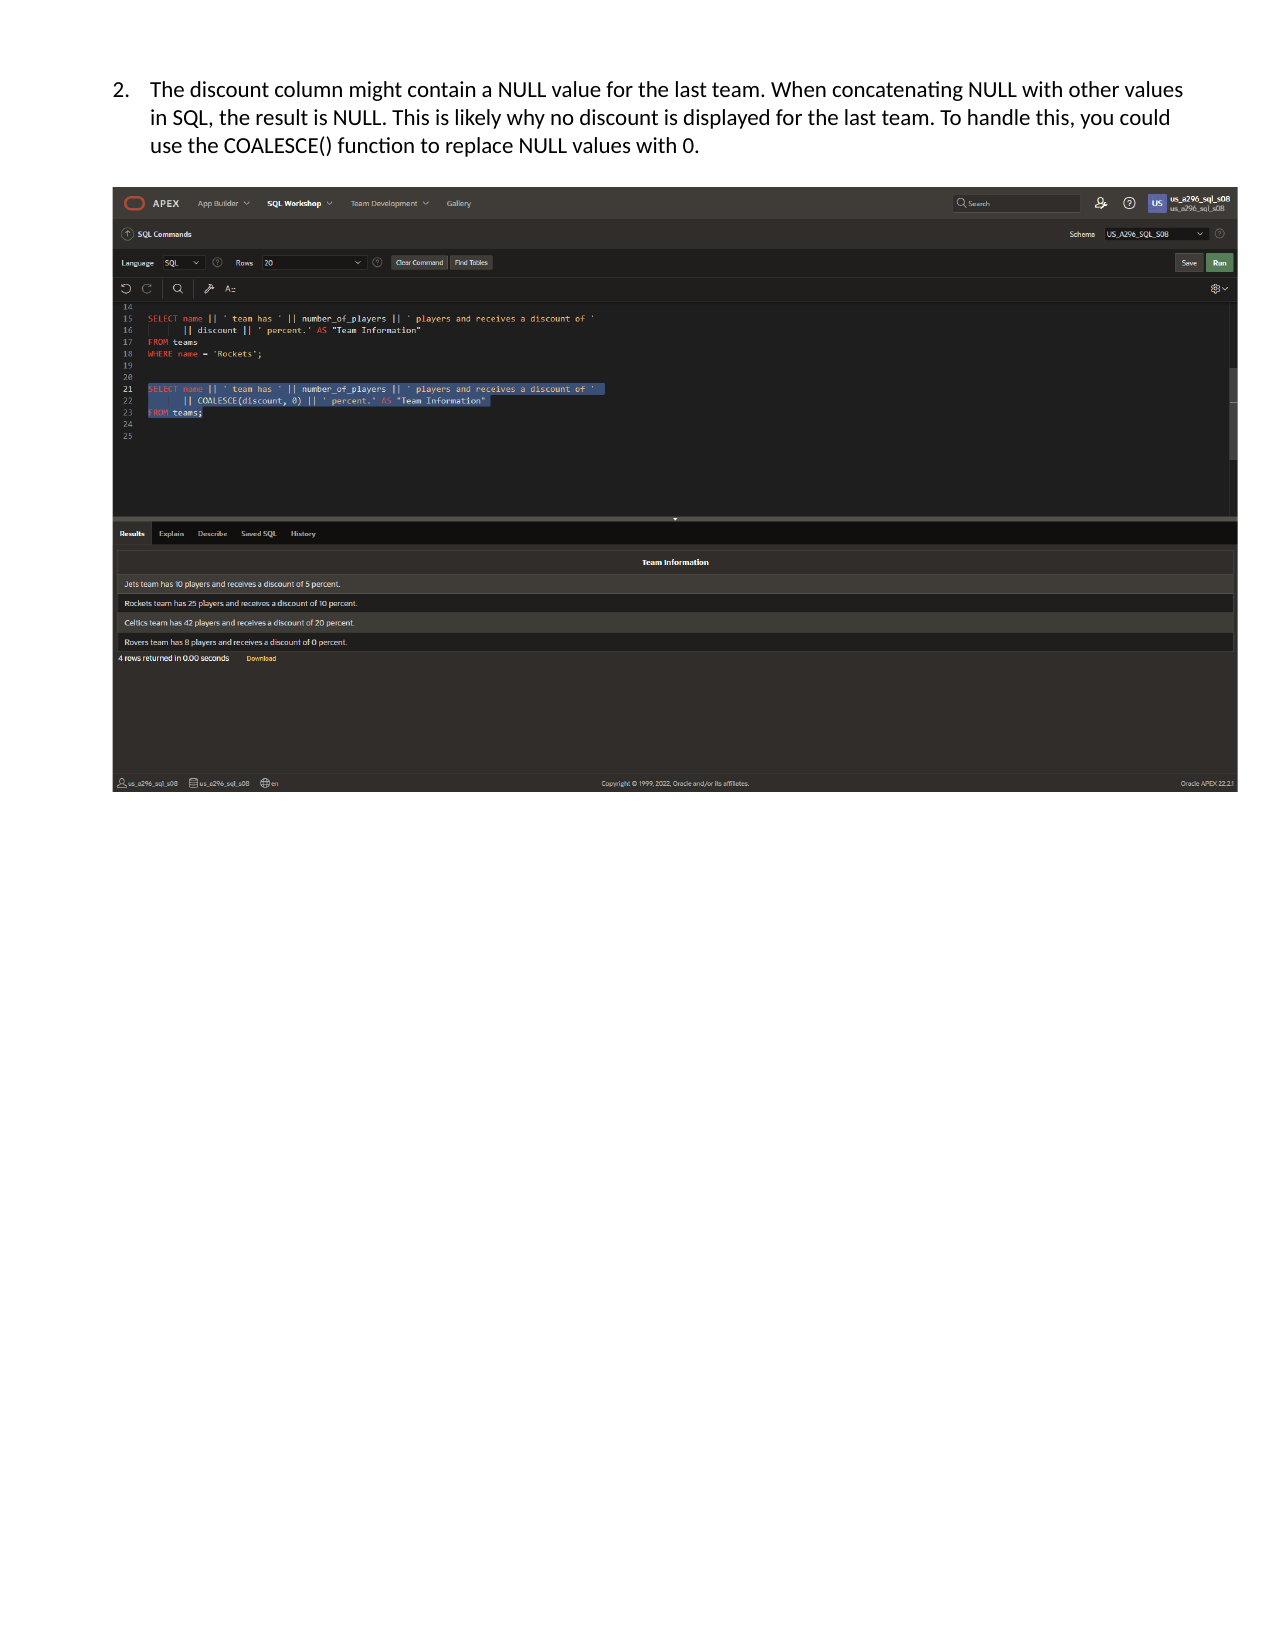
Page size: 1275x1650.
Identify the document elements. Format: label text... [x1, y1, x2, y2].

list The discount column might contain a NULL value for the last team. When concatenating NULL with other values in SQL, the result is NULL. This is likely why no discount is displayed for the last team. To handle this, you could use the COALESCE() function to replace NULL values with 0. [112, 75, 1200, 159]
picture [112, 187, 1238, 792]
